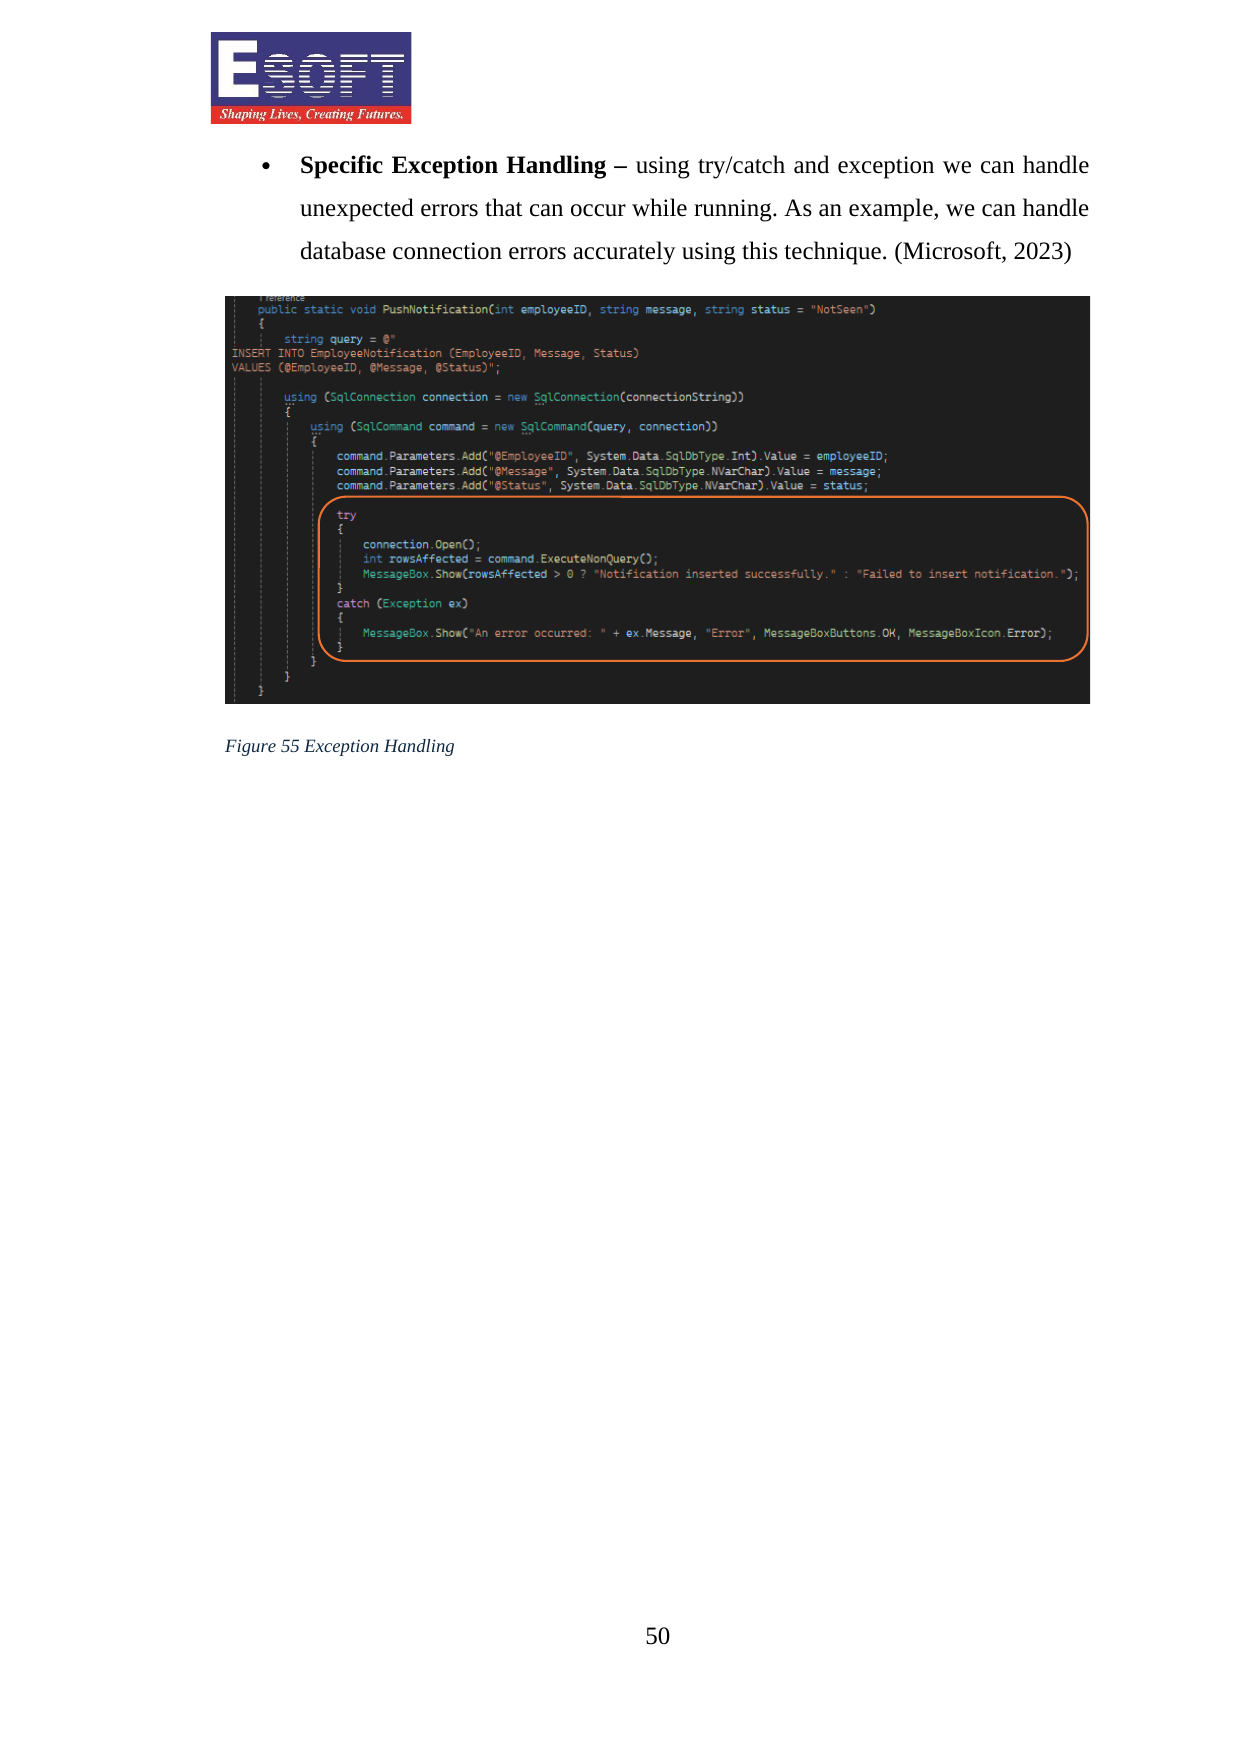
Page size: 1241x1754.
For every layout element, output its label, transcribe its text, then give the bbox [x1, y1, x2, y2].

text Figure 55 Exception Handling [225, 735, 1090, 756]
picture [210, 32, 412, 124]
picture [225, 296, 1091, 704]
list Specific Exception Handling – using try/catch and exception we can handle unexpected errors that can occur while running. As an example, we can handle database connection errors accurately using this technique. [262, 150, 1090, 265]
